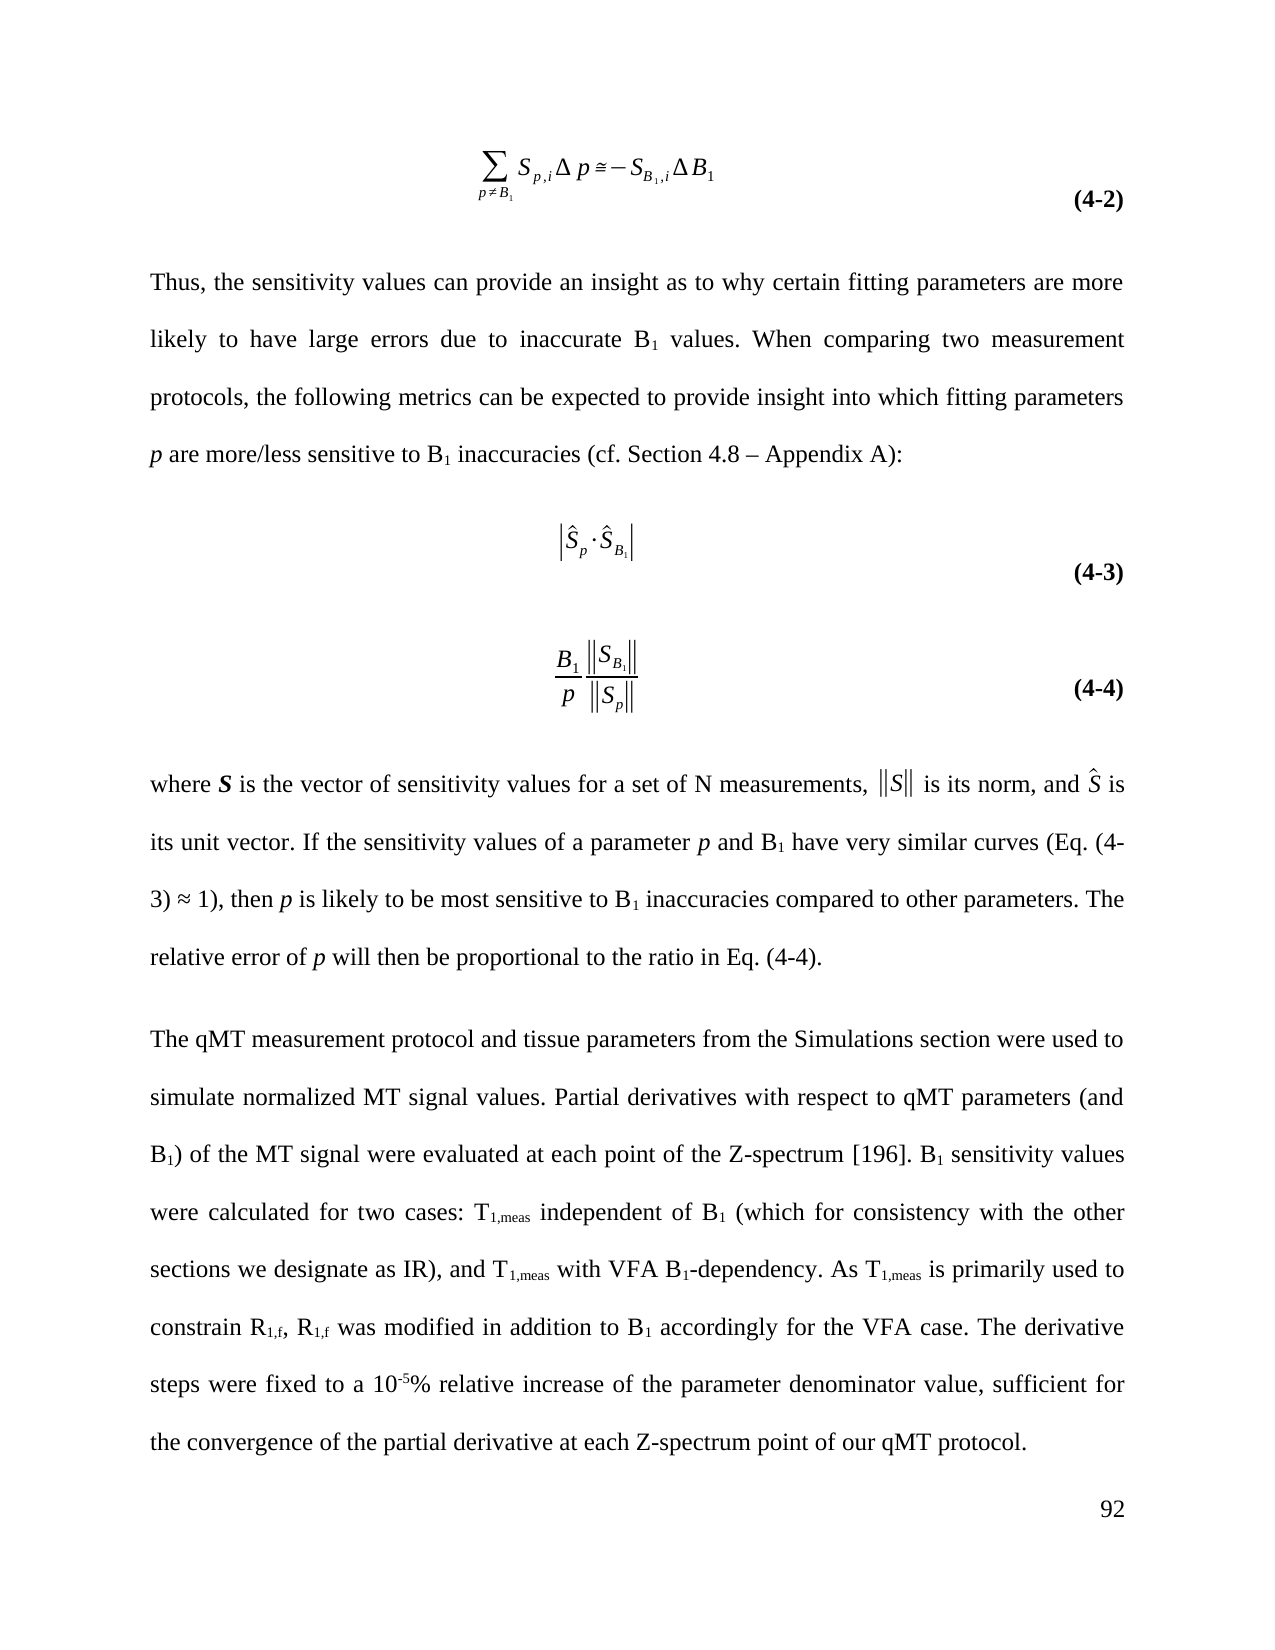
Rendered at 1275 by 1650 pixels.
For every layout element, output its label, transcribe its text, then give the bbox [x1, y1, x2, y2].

table_header (4-2) [1043, 150, 1135, 267]
table_header (4-3) [1043, 522, 1135, 639]
text Thus, the sensitivity values can provide an insight as to why certain fitting parameters are more likely to have large errors due to inaccurate B1 values. When comparing two measurement protocols, the following metrics can be expected to provide insight into which fitting parameters p are more/less sensitive to B1 inaccuracies (cf. Section 4.8 – Appendix A): [150, 267, 1125, 468]
table_header [150, 150, 1043, 267]
text The qMT measurement protocol and tissue parameters from the Simulations section were used to simulate normalized MT signal values. Partial derivatives with respect to qMT parameters (and B1) of the MT signal were evaluated at each point of the Z-spectrum [196]. B1 sensitivity values were calculated for two cases: T1,meas independent of B1 (which for consistency with the other sections we designate as IR), and T1,meas with VFA B1-dependency. As T1,meas is primarily used to constrain R1,f, R1,f was modified in addition to B1 accordingly for the VFA case. The derivative steps were fixed to a 10-5% relative increase of the parameter denominator value, sufficient for the convergence of the partial derivative at each Z-spectrum point of our qMT protocol. [150, 1024, 1125, 1456]
table_cell [150, 639, 1043, 768]
text where S is the vector of sensitivity values for a set of N measurements, is its norm, and is its unit vector. If the sensitivity values of a parameter p and B1 have very similar curves (Eq. (4-3) ≈ 1), then p is likely to be most sensitive to B1 inaccuracies compared to other parameters. The relative error of p will then be proportional to the ratio in Eq. (4-4). [150, 768, 1125, 971]
table_header [150, 522, 1043, 639]
table_cell (4-4) [1043, 639, 1135, 768]
